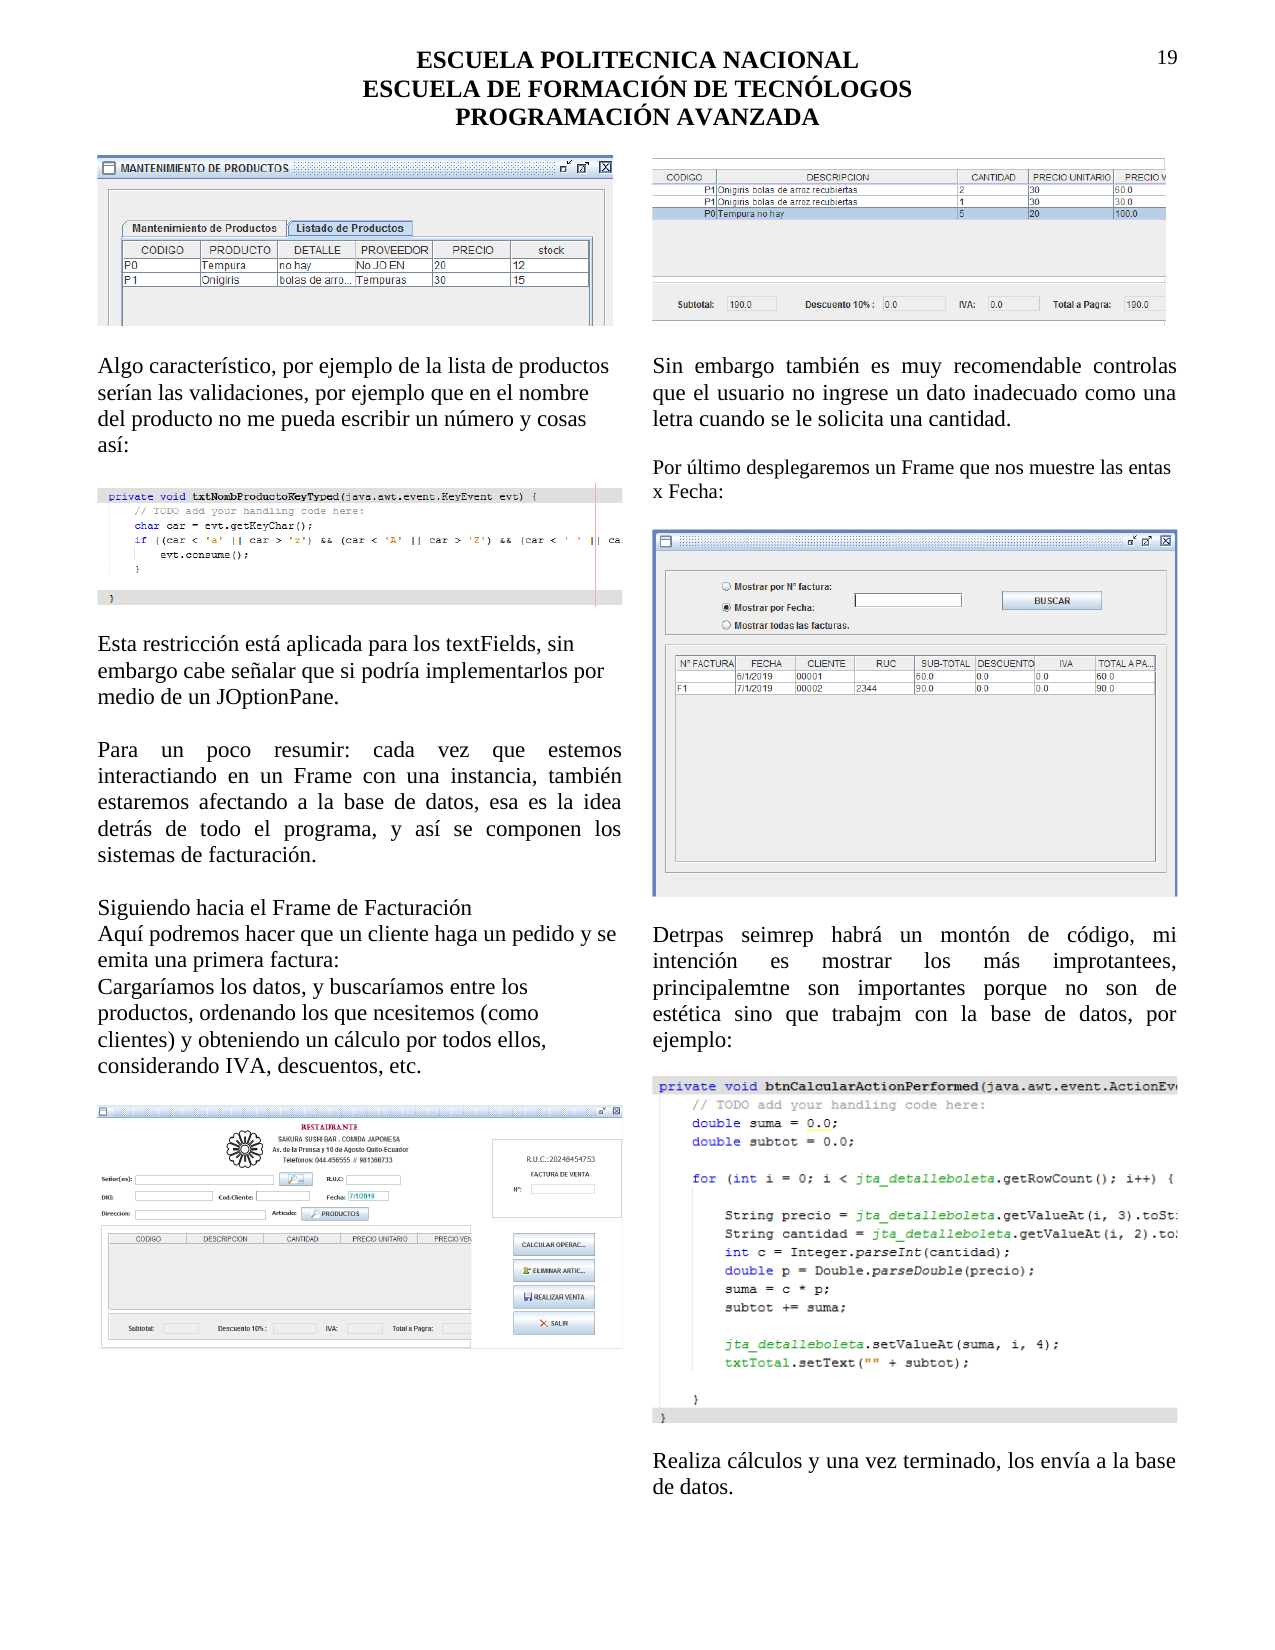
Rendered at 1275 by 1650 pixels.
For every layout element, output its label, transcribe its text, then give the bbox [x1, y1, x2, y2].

text Realiza cálculos y una vez terminado, los envía a la base de datos. [652, 1447, 1177, 1500]
text Siguiendo hacia el Frame de Facturación [97, 894, 622, 920]
picture [97, 155, 614, 326]
picture [652, 1076, 1178, 1423]
text Sin embargo también es muy recomendable controlas que el usuario no ingrese un dato inadecuado como una letra cuando se le solicita una cantidad. [652, 352, 1177, 431]
picture [97, 1104, 623, 1352]
picture [652, 155, 1170, 326]
text Para un poco resumir: cada vez que estemos interactiando en un Frame con una instancia, también estaremos afectando a la base de datos, esa es la idea detrás de todo el programa, y así se componen los sistemas de facturación. [97, 736, 622, 867]
text Algo característico, por ejemplo de la lista de productos serían las validaciones, por ejemplo que en el nombre del producto no me pueda escribir un número y cosas así: [97, 352, 622, 458]
picture [652, 527, 1178, 897]
picture [97, 483, 623, 607]
text Por último desplegaremos un Frame que nos muestre las entas x Fecha: [652, 455, 1177, 503]
text Detrpas seimrep habrá un montón de código, mi intención es mostrar los más improtantees, principalemtne son importantes porque no son de estética sino que trabajm con la base de datos, por ejemplo: [652, 921, 1177, 1053]
text Aquí podremos hacer que un cliente haga un pedido y se emita una primera factura: Cargaríamos los datos, y buscaríamos entre los productos, ordenando los que ncesitemos (como clientes) y obteniendo un cálculo por todos ellos, considerando IVA, descuentos, etc. [97, 920, 622, 1078]
text Esta restricción está aplicada para los textFields, sin embargo cabe señalar que si podría implementarlos por medio de un JOptionPane. [97, 630, 622, 709]
